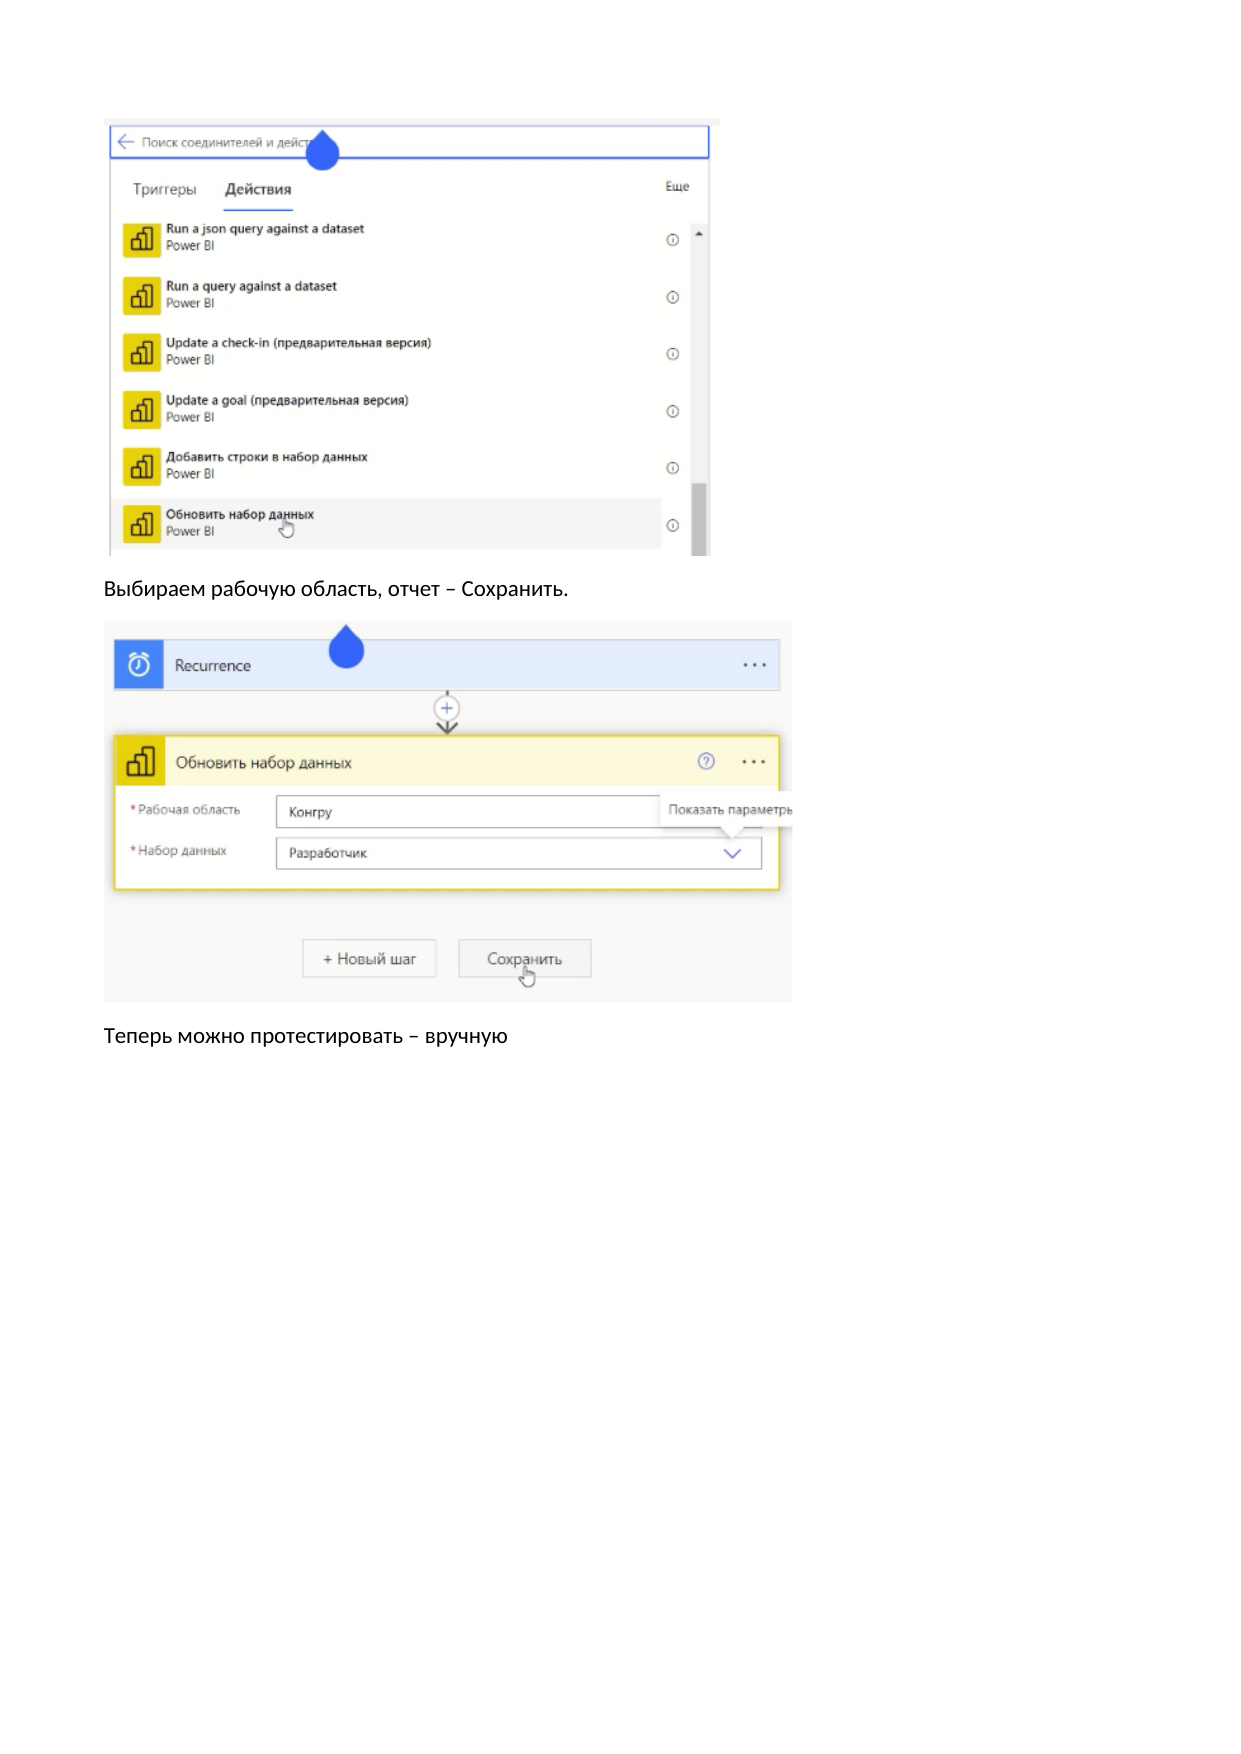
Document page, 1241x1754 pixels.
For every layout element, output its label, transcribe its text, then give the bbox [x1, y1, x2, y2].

text Теперь можно протестировать – вручную [103, 1021, 1152, 1049]
picture [103, 118, 720, 556]
text Выбираем рабочую область, отчет – Сохранить. [103, 574, 1152, 602]
picture [103, 621, 793, 1003]
